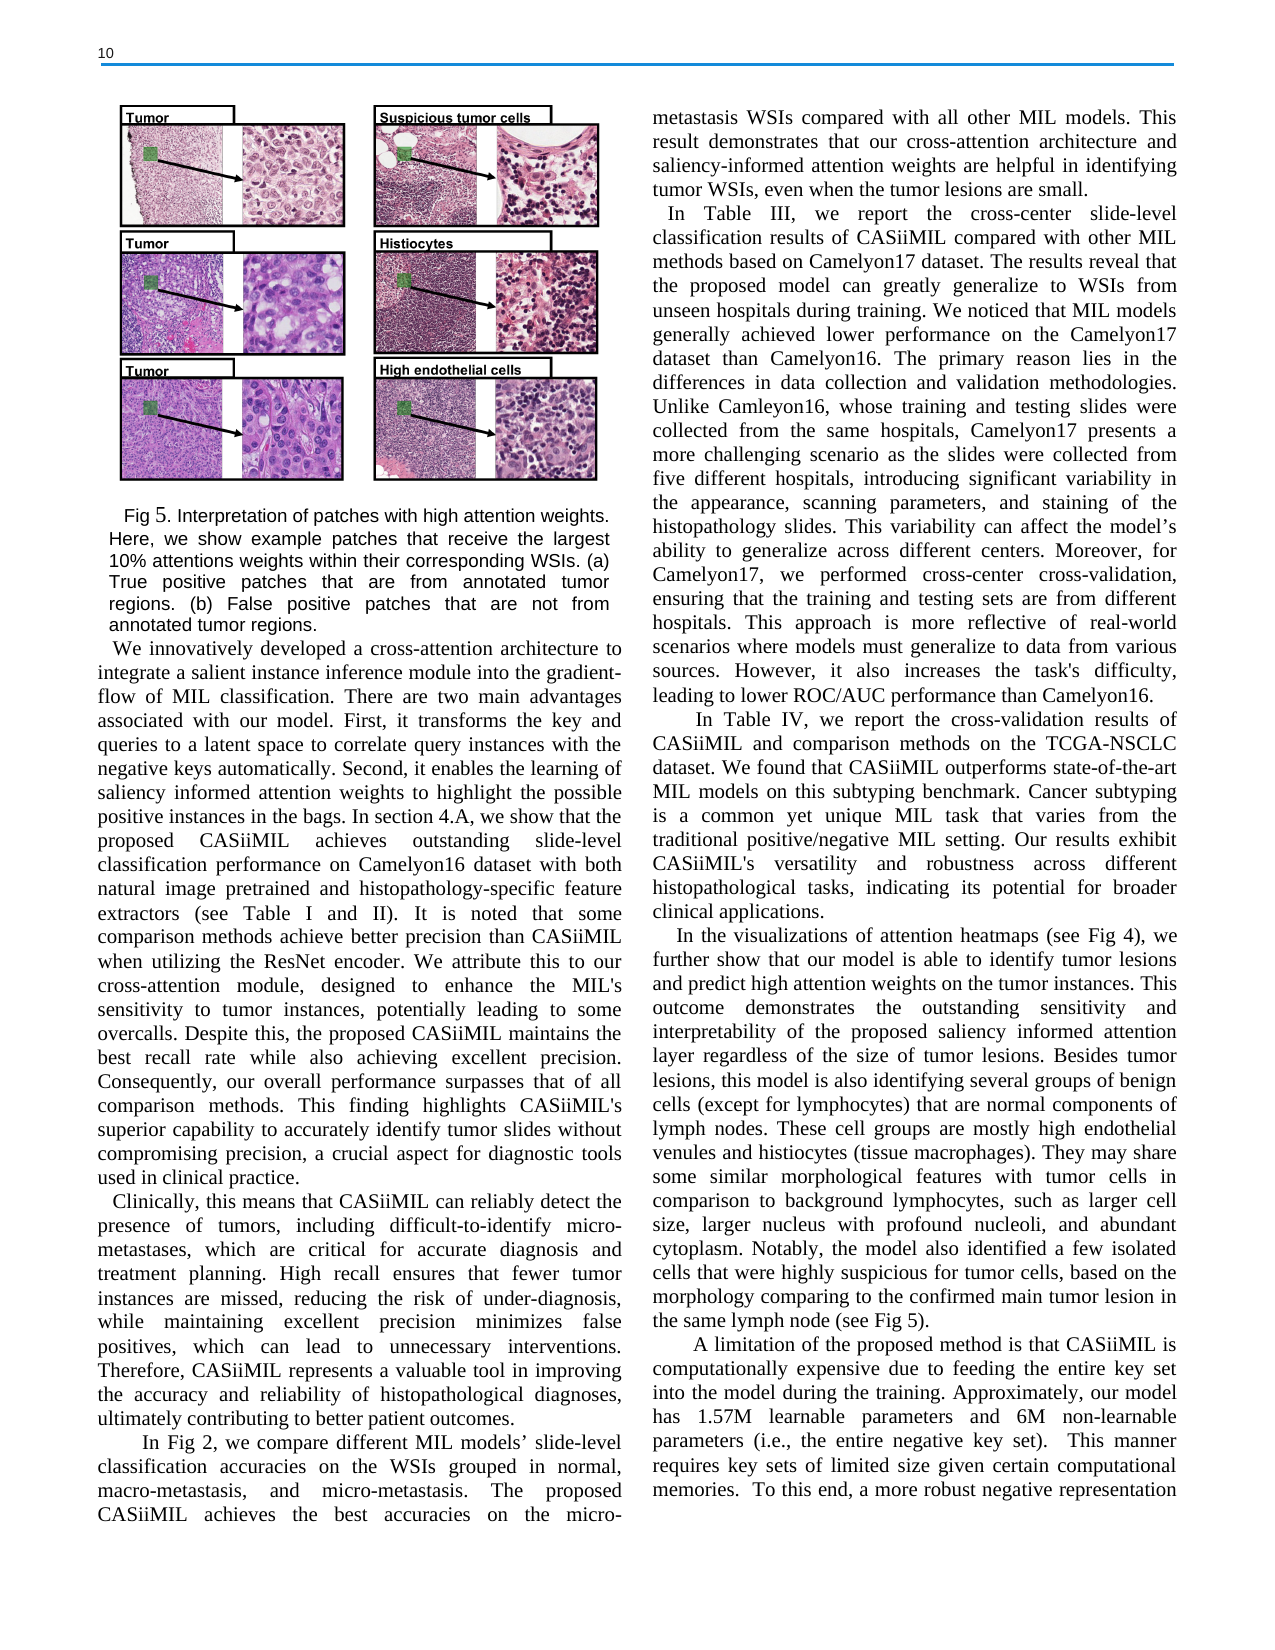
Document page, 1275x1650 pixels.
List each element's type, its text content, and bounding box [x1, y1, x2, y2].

text In Fig 2, we compare different MIL models’ slide-level classification accuracies on the WSIs grouped in normal, macro-metastasis, and micro-metastasis. The proposed CASiiMIL achieves the best accuracies on the micro-metastasis WSIs compared with all other MIL models. This result demonstrates that our cross-attention architecture and saliency-informed attention weights are helpful in identifying tumor WSIs, even when the tumor lesions are small. [652, 105, 1177, 201]
table_header Fig 5. Interpretation of patches with high attention weights. Here, we show example patches that receive the largest 10% attentions weights within their corresponding WSIs. (a) True positive patches that are from annotated tumor regions. (b) False positive patches that are not from annotated tumor regions. [98, 105, 621, 636]
text We innovatively developed a cross-attention architecture to integrate a salient instance inference module into the gradient-flow of MIL classification. There are two main advantages associated with our model. First, it transforms the key and queries to a latent space to correlate query instances with the negative keys automatically. Second, it enables the learning of saliency informed attention weights to highlight the possible positive instances in the bags. In section 4.A, we show that the proposed CASiiMIL achieves outstanding slide-level classification performance on Camelyon16 dataset with both natural image pretrained and histopathology-specific feature extractors (see Table I and II). It is noted that some comparison methods achieve better precision than CASiiMIL when utilizing the ResNet encoder. We attribute this to our cross-attention module, designed to enhance the MIL's sensitivity to tumor instances, potentially leading to some overcalls. Despite this, the proposed CASiiMIL maintains the best recall rate while also achieving excellent precision. Consequently, our overall performance surpasses that of all comparison methods. This finding highlights CASiiMIL's superior capability to accurately identify tumor slides without compromising precision, a crucial aspect for diagnostic tools used in clinical practice. [97, 636, 622, 1189]
text In Fig 2, we compare different MIL models’ slide-level classification accuracies on the WSIs grouped in normal, macro-metastasis, and micro-metastasis. The proposed CASiiMIL achieves the best accuracies on the micro-metastasis WSIs compared with all other MIL models. This result demonstrates that our cross-attention architecture and saliency-informed attention weights are helpful in identifying tumor WSIs, even when the tumor lesions are small. [97, 1430, 622, 1526]
text In Table IV, we report the cross-validation results of CASiiMIL and comparison methods on the TCGA-NSCLC dataset. We found that CASiiMIL outperforms state-of-the-art MIL models on this subtyping benchmark. Cancer subtyping is a common yet unique MIL task that varies from the traditional positive/negative MIL setting. Our results exhibit CASiiMIL's versatility and robustness across different histopathological tasks, indicating its potential for broader clinical applications. [652, 707, 1177, 923]
text In the visualizations of attention heatmaps (see Fig 4), we further show that our model is able to identify tumor lesions and predict high attention weights on the tumor instances. This outcome demonstrates the outstanding sensitivity and interpretability of the proposed saliency informed attention layer regardless of the size of tumor lesions. Besides tumor lesions, this model is also identifying several groups of benign cells (except for lymphocytes) that are normal components of lymph nodes. These cell groups are mostly high endothelial venules and histiocytes (tissue macrophages). They may share some similar morphological features with tumor cells in comparison to background lymphocytes, such as larger cell size, larger nucleus with profound nucleoli, and abundant cytoplasm. Notably, the model also identified a few isolated cells that were highly suspicious for tumor cells, based on the morphology comparing to the confirmed main tumor lesion in the same lymph node (see Fig 5). [652, 923, 1177, 1332]
picture [119, 105, 600, 481]
text In Table III, we report the cross-center slide-level classification results of CASiiMIL compared with other MIL methods based on Camelyon17 dataset. The results reveal that the proposed model can greatly generalize to WSIs from unseen hospitals during training. We noticed that MIL models generally achieved lower performance on the Camelyon17 dataset than Camelyon16. The primary reason lies in the differences in data collection and validation methodologies. Unlike Camleyon16, whose training and testing slides were collected from the same hospitals, Camelyon17 presents a more challenging scenario as the slides were collected from five different hospitals, introducing significant variability in the appearance, scanning parameters, and staining of the histopathology slides. This variability can affect the model’s ability to generalize across different centers. Moreover, for Camelyon17, we performed cross-center cross-validation, ensuring that the training and testing sets are from different hospitals. This approach is more reflective of real-world scenarios where models must generalize to data from various sources. However, it also increases the task's difficulty, leading to lower ROC/AUC performance than Camelyon16. [652, 201, 1177, 707]
text Clinically, this means that CASiiMIL can reliably detect the presence of tumors, including difficult-to-identify micro-metastases, which are critical for accurate diagnosis and treatment planning. High recall ensures that fewer tumor instances are missed, reducing the risk of under-diagnosis, while maintaining excellent precision minimizes false positives, which can lead to unnecessary interventions. Therefore, CASiiMIL represents a valuable tool in improving the accuracy and reliability of histopathological diagnoses, ultimately contributing to better patient outcomes. [97, 1189, 622, 1430]
